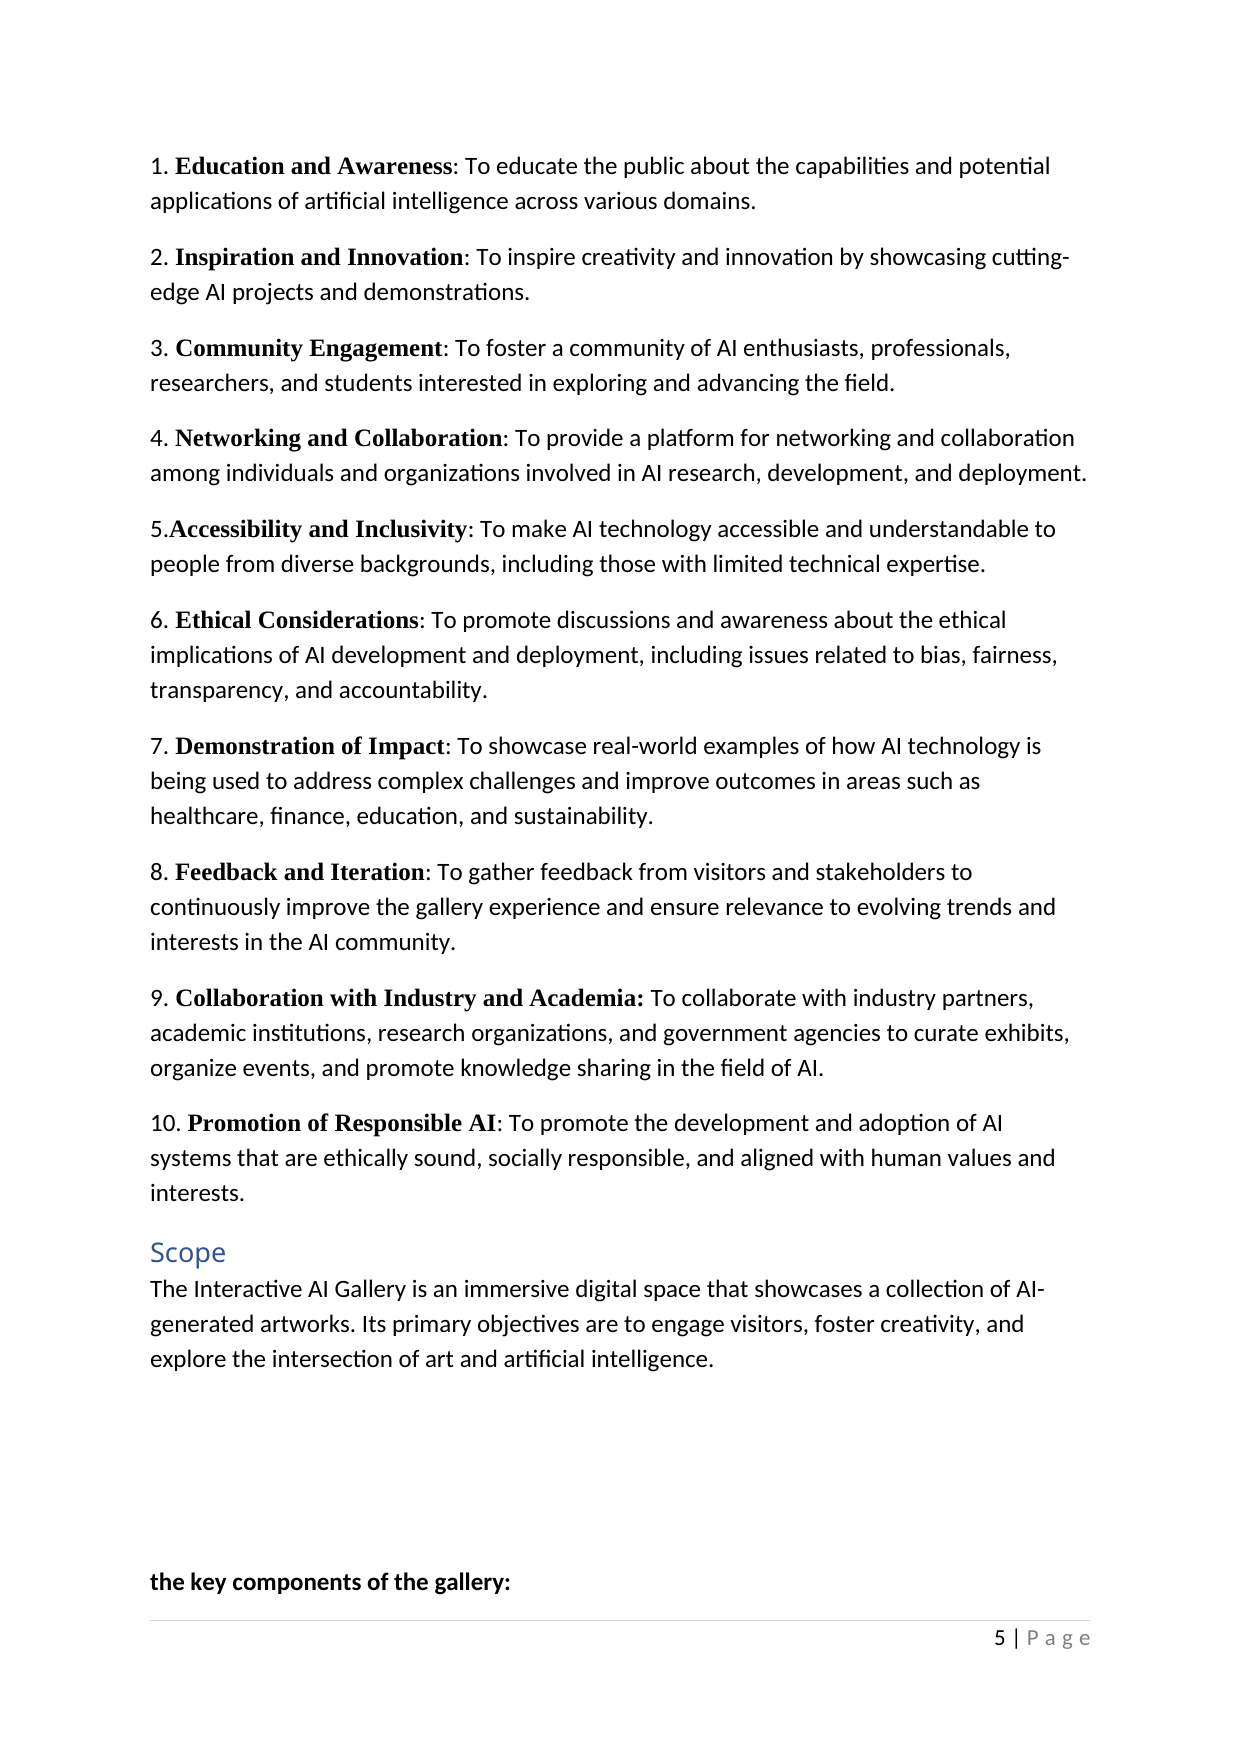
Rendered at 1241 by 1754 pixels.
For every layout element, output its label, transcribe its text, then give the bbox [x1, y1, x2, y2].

text 7. Demonstration of Impact: To showcase real-world examples of how AI technology is being used to address complex challenges and improve outcomes in areas such as healthcare, finance, education, and sustainability. [150, 730, 1090, 831]
text the key components of the gallery: [150, 1566, 1090, 1597]
text 10. Promotion of Responsible AI: To promote the development and adoption of AI systems that are ethically sound, socially responsible, and aligned with human values and interests. [150, 1107, 1090, 1208]
subtitle Scope [150, 1233, 1090, 1270]
text 5.Accessibility and Inclusivity: To make AI technology accessible and understandable to people from diverse backgrounds, including those with limited technical expertise. [150, 513, 1090, 579]
text 6. Ethical Considerations: To promote discussions and awareness about the ethical implications of AI development and deployment, including issues related to bias, fairness, transparency, and accountability. [150, 604, 1090, 705]
text 2. Inspiration and Innovation: To inspire creativity and innovation by showcasing cutting-edge AI projects and demonstrations. [150, 241, 1090, 306]
text 4. Networking and Collaboration: To provide a platform for networking and collaboration among individuals and organizations involved in AI research, development, and deployment. [150, 422, 1090, 488]
text The Interactive AI Gallery is an immersive digital space that showcases a collection of AI-generated artworks. Its primary objectives are to engage visitors, foster creativity, and explore the intersection of art and artificial intelligence. [150, 1273, 1090, 1374]
text 1. Education and Awareness: To educate the public about the capabilities and potential applications of artificial intelligence across various domains. [150, 150, 1090, 216]
text 3. Community Engagement: To foster a community of AI enthusiasts, professionals, researchers, and students interested in exploring and advancing the field. [150, 332, 1090, 397]
text 9. Collaboration with Industry and Academia: To collaborate with industry partners, academic institutions, research organizations, and government agencies to curate exhibits, organize events, and promote knowledge sharing in the field of AI. [150, 982, 1090, 1082]
text 8. Feedback and Iteration: To gather feedback from visitors and stakeholders to continuously improve the gallery experience and ensure relevance to evolving trends and interests in the AI community. [150, 856, 1090, 956]
